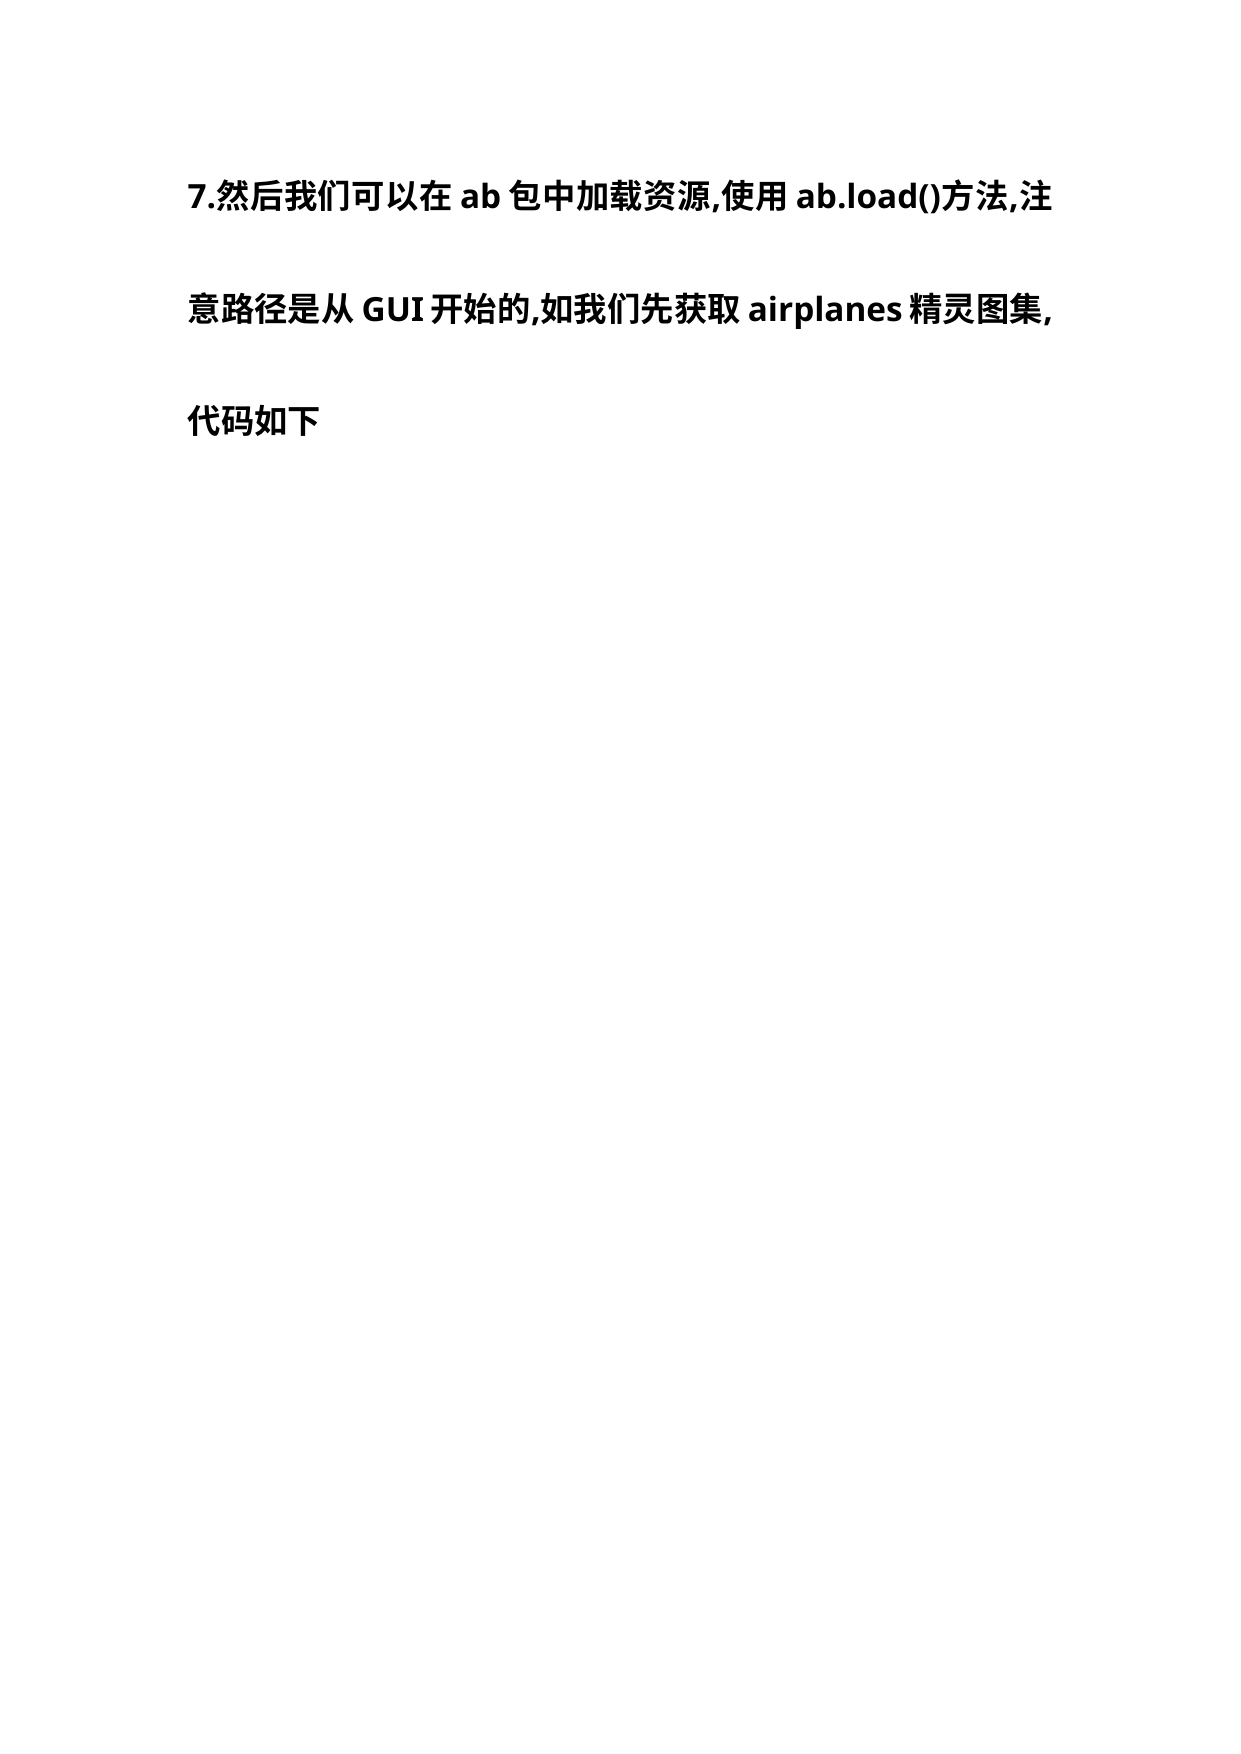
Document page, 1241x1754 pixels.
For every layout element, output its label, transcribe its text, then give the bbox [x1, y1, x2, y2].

subtitle 7.然后我们可以在ab包中加载资源,使用ab.load()方法,注意路径是从GUI开始的,如我们先获取airplanes精灵图集,代码如下 [187, 162, 1053, 452]
